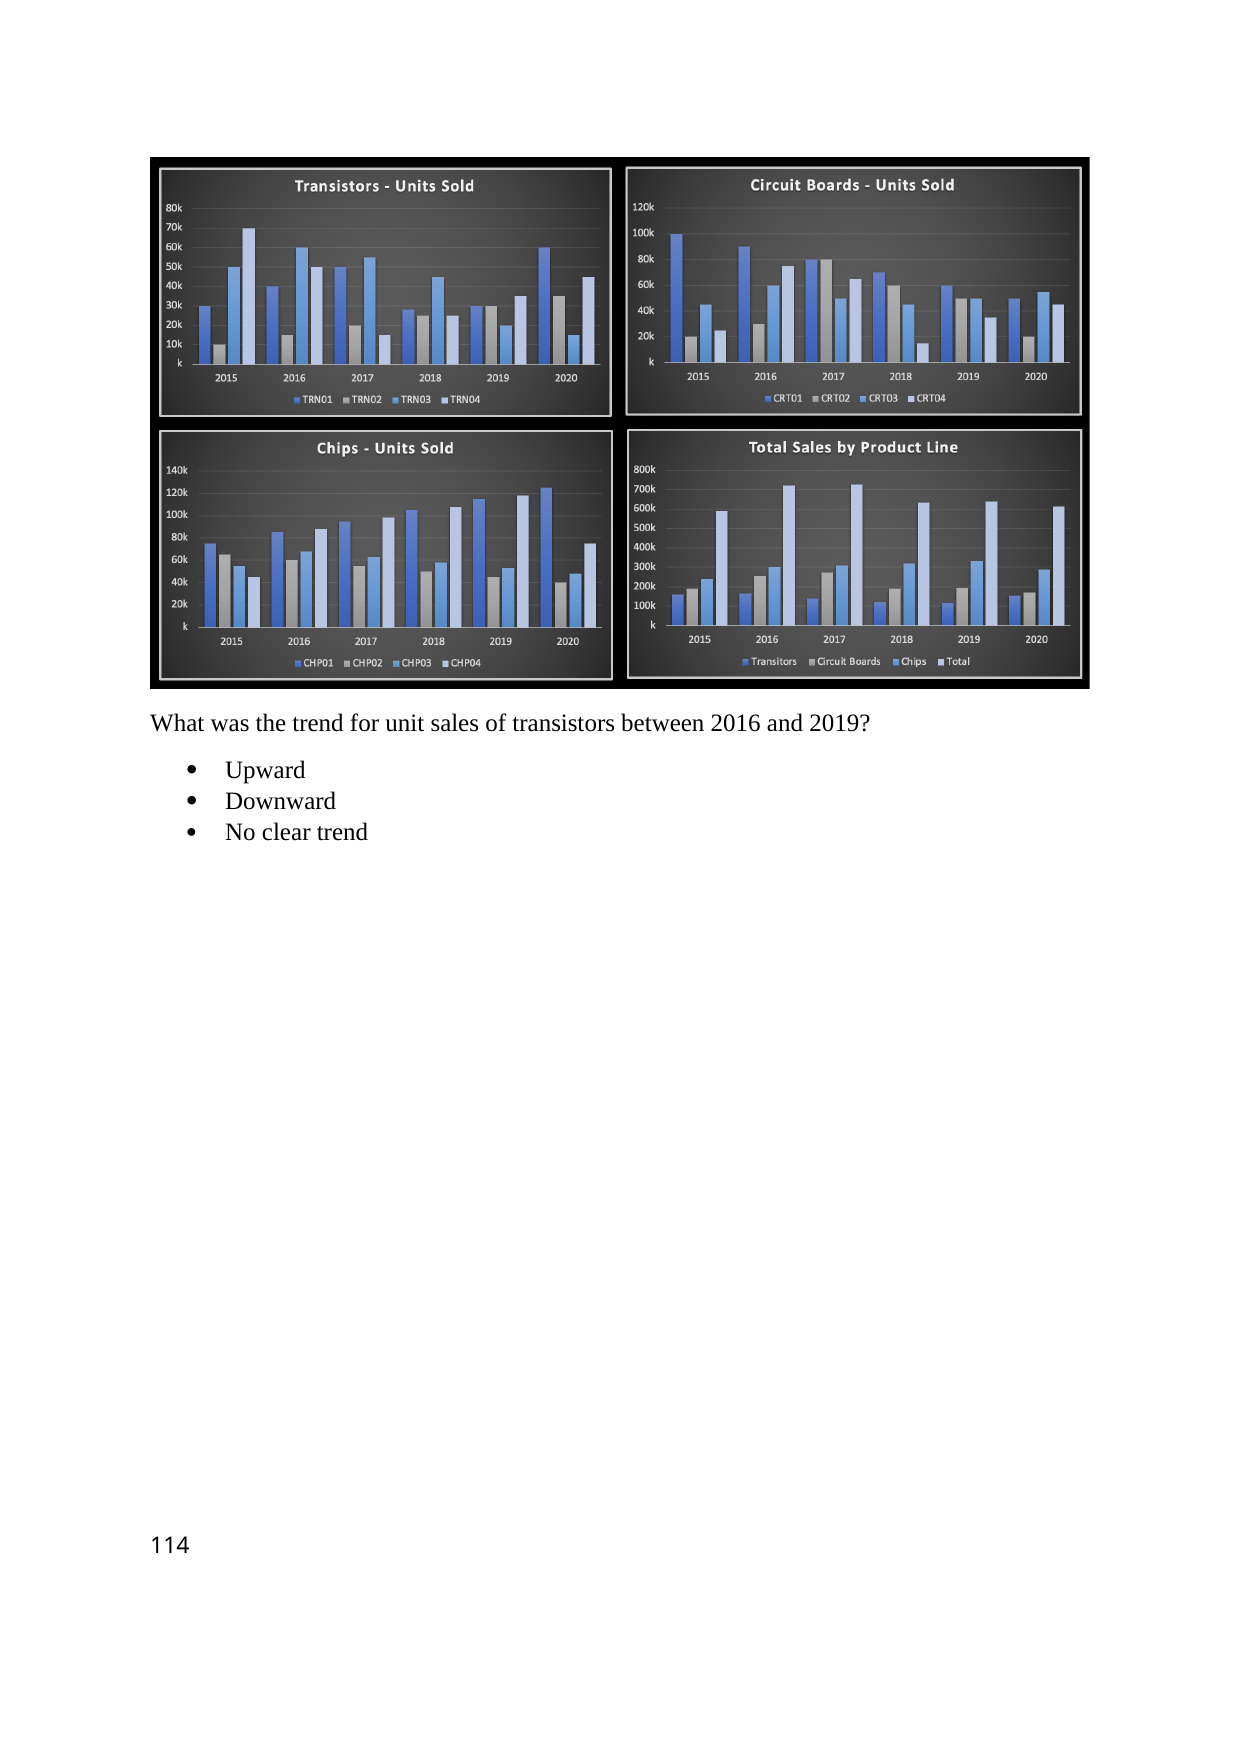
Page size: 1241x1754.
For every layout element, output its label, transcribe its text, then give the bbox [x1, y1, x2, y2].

list Upward [187, 755, 1090, 784]
text What was the trend for unit sales of transistors between 2016 and 2019? [150, 708, 1090, 736]
picture [150, 157, 1090, 689]
list Downward [187, 786, 1090, 815]
list No clear trend [187, 817, 1090, 846]
